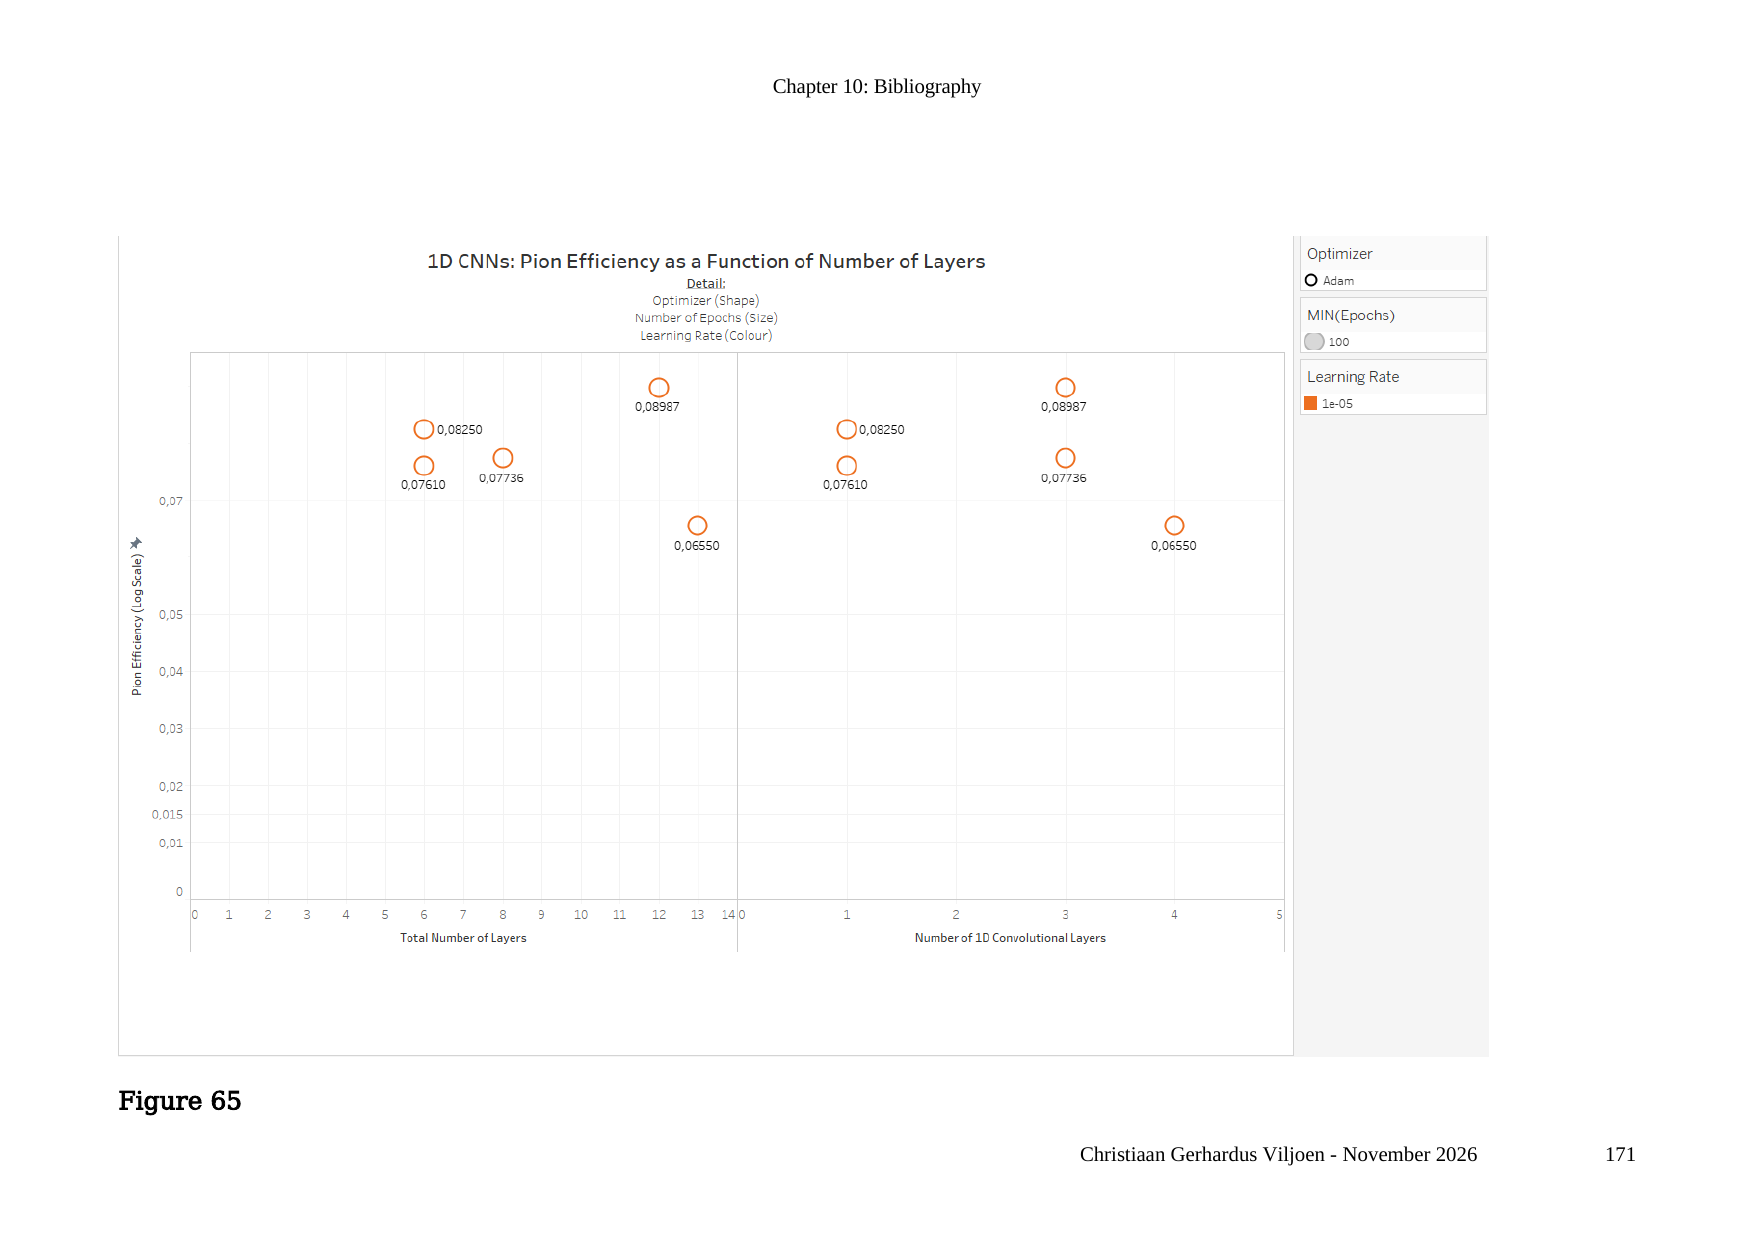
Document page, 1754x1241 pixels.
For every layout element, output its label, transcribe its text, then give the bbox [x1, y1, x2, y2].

picture [118, 236, 1489, 1057]
